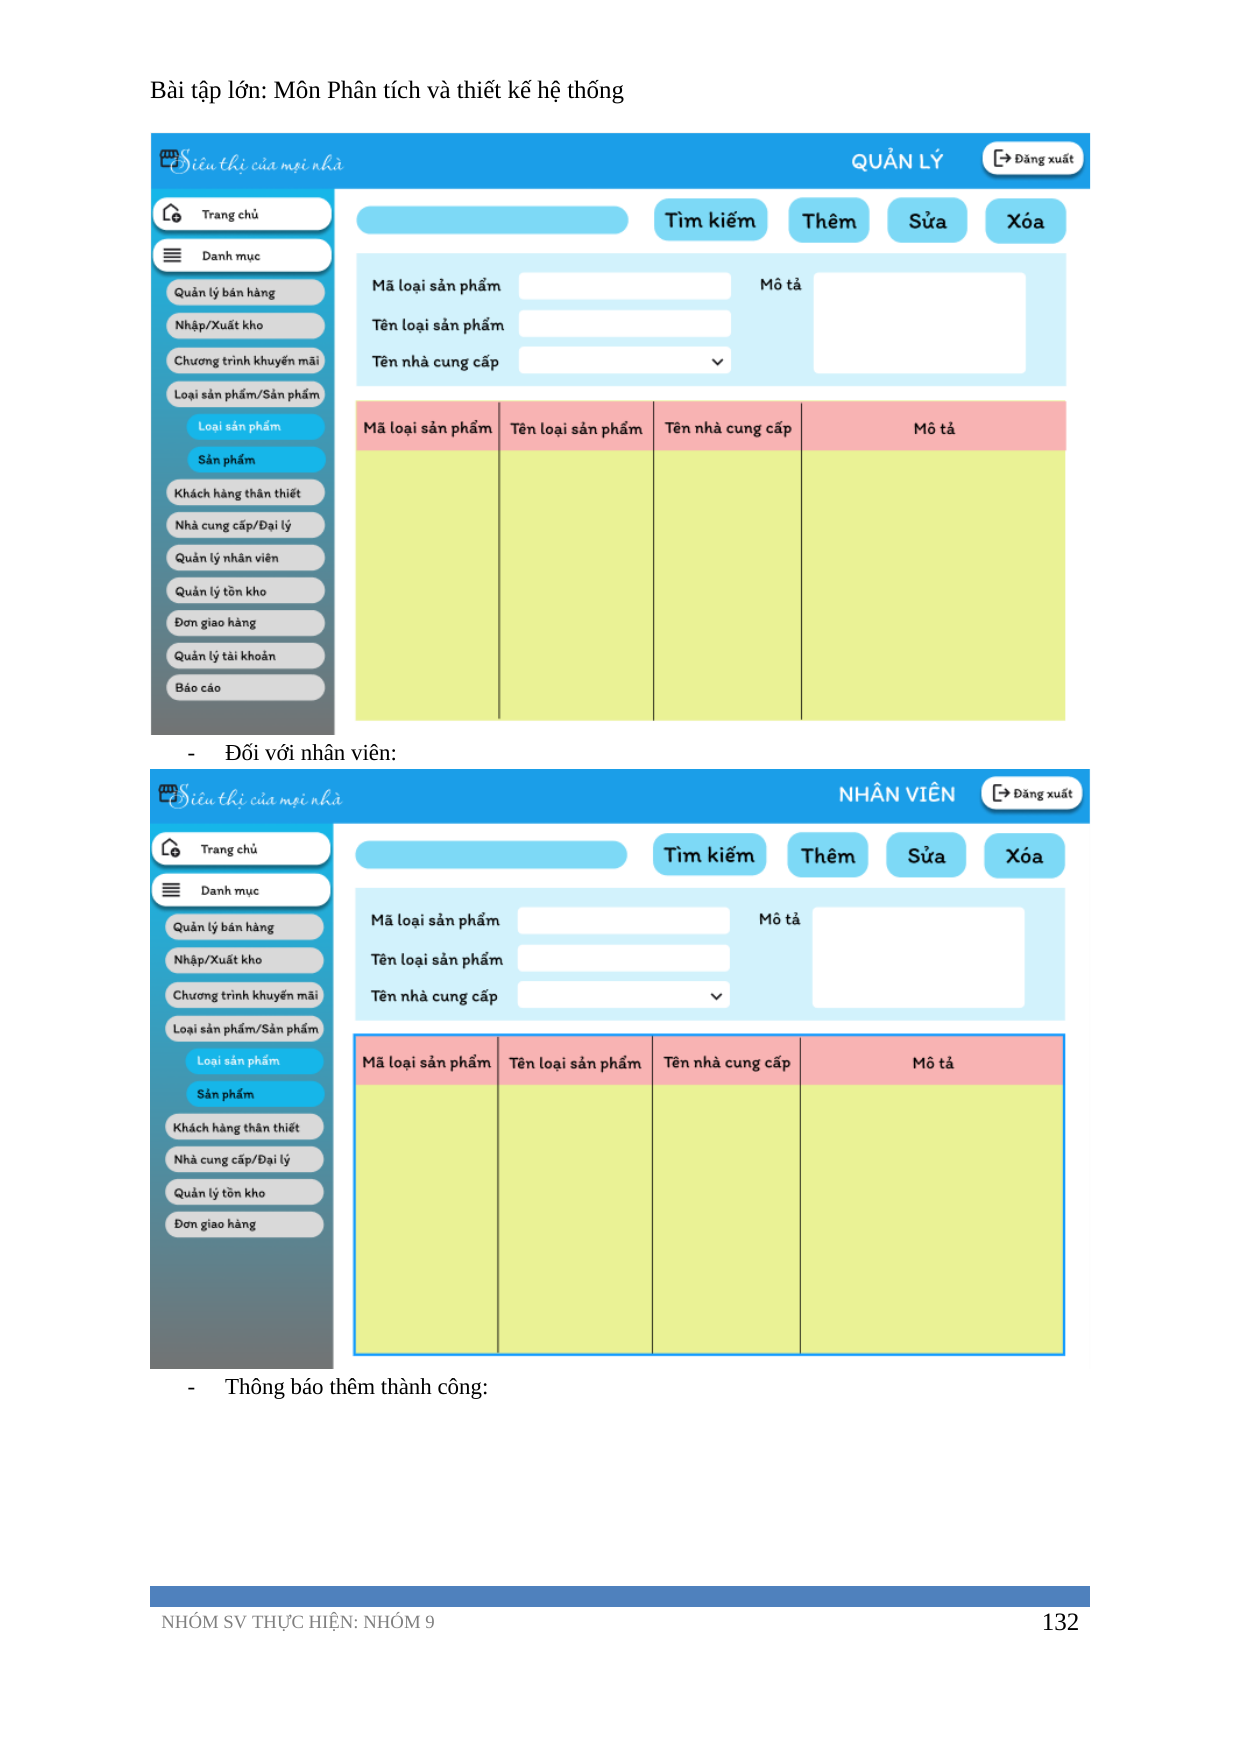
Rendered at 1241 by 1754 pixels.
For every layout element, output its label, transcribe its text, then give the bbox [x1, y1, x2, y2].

list Đối với nhân viên: [187, 739, 1090, 765]
list Thông báo thêm thành công: [187, 1373, 1090, 1400]
picture [150, 132, 1091, 735]
picture [150, 769, 1091, 1369]
